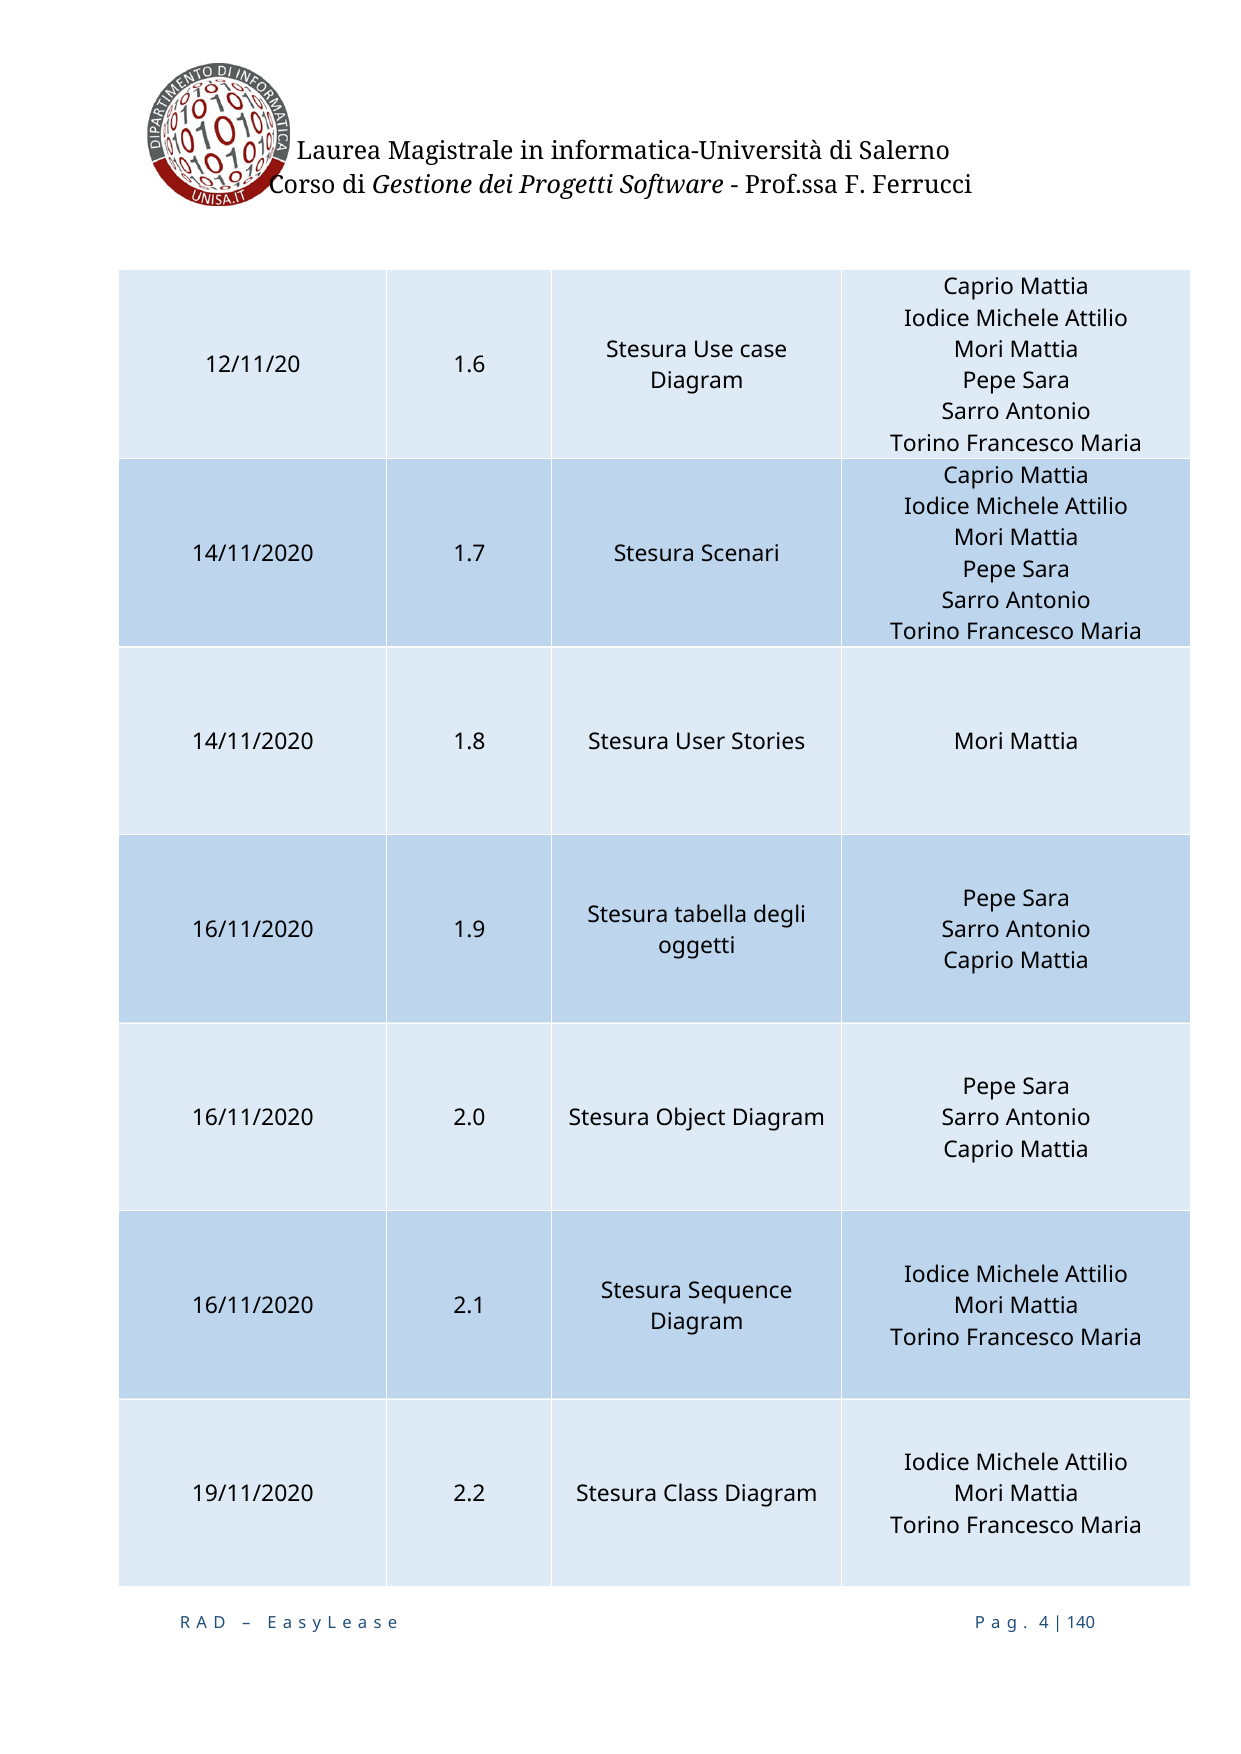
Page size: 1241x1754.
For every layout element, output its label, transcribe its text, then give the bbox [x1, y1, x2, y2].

picture [147, 63, 290, 206]
table_cell 1.7 [387, 459, 551, 646]
table_cell Iodice Michele Attilio Mori Mattia Torino Francesco Maria [842, 1211, 1190, 1398]
table_cell 14/11/2020 [119, 648, 386, 834]
table_cell Pepe Sara Sarro Antonio Caprio Mattia [842, 1024, 1190, 1210]
table_cell 16/11/2020 [119, 1024, 386, 1210]
table_cell Caprio Mattia Iodice Michele Attilio Mori Mattia Pepe Sara Sarro Antonio Torino Francesco Maria [842, 270, 1190, 458]
table_cell Pepe Sara Sarro Antonio Caprio Mattia [842, 835, 1190, 1022]
table_cell Mori Mattia [842, 648, 1190, 834]
table_cell 12/11/20 [119, 270, 386, 458]
table_cell Stesura Class Diagram [552, 1400, 841, 1586]
table_cell Stesura tabella degli oggetti [552, 835, 841, 1022]
table_cell 19/11/2020 [119, 1400, 386, 1586]
table_cell 1.8 [387, 648, 551, 834]
table_cell 2.2 [387, 1400, 551, 1586]
table_cell Stesura Scenari [552, 459, 841, 646]
table_cell 1.6 [387, 270, 551, 458]
table_cell Stesura User Stories [552, 648, 841, 834]
table_cell Caprio Mattia Iodice Michele Attilio Mori Mattia Pepe Sara Sarro Antonio Torino Francesco Maria [842, 459, 1190, 646]
table_cell Stesura Sequence Diagram [552, 1211, 841, 1398]
table_cell 2.1 [387, 1211, 551, 1398]
table_cell 14/11/2020 [119, 459, 386, 646]
table_cell 2.0 [387, 1024, 551, 1210]
table_cell Stesura Object Diagram [552, 1024, 841, 1210]
table_cell 16/11/2020 [119, 835, 386, 1022]
table_cell 16/11/2020 [119, 1211, 386, 1398]
table_cell Iodice Michele Attilio Mori Mattia Torino Francesco Maria [842, 1400, 1190, 1586]
table_cell Stesura Use case Diagram [552, 270, 841, 458]
table_cell 1.9 [387, 835, 551, 1022]
